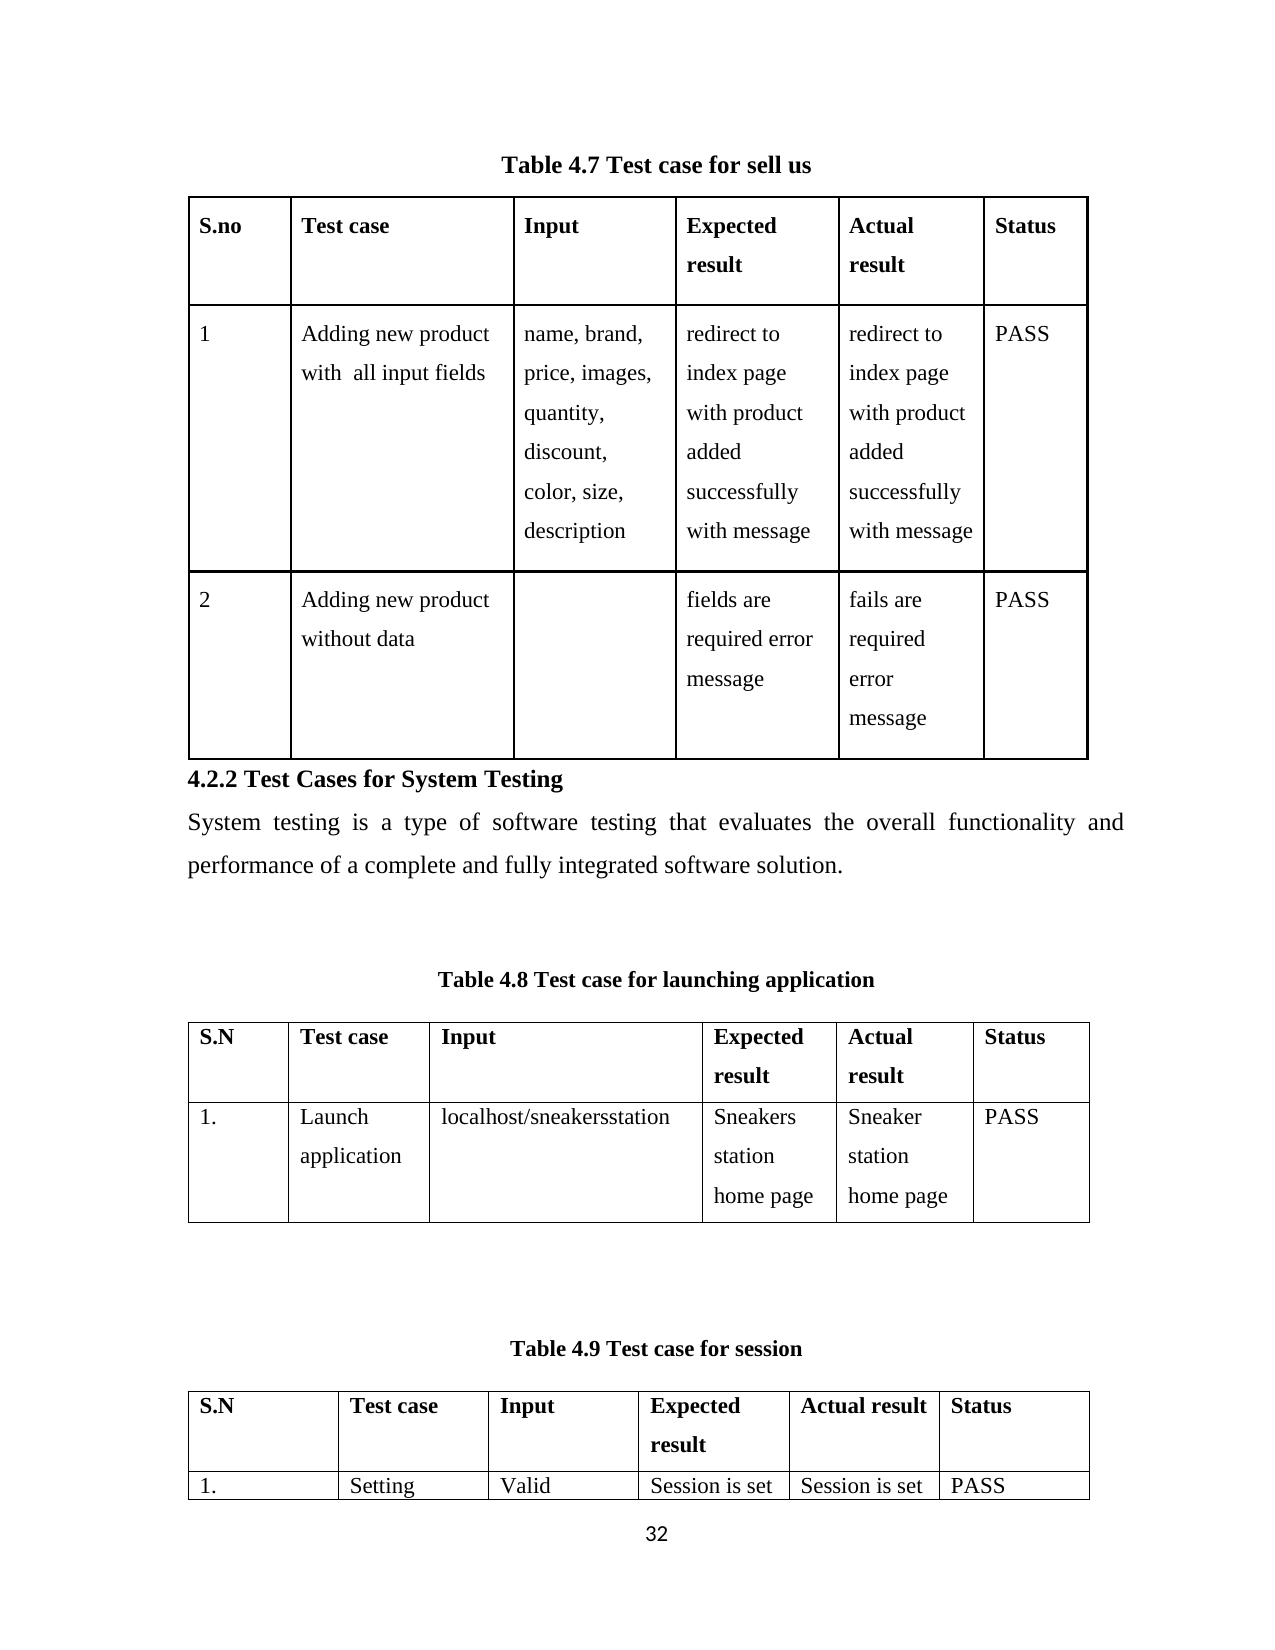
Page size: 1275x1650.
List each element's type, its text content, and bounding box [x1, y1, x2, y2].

table_header Actual result [837, 1023, 973, 1102]
text Table 4.9 Test case for session [187, 1335, 1125, 1361]
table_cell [790, 1472, 939, 1498]
table_cell redirect to index page with product added successfully with message [840, 306, 983, 570]
table_cell 1. [189, 1103, 288, 1222]
table_cell Launch application [289, 1103, 429, 1222]
text Table 4.7 Test case for sell us [187, 150, 1125, 179]
text System testing is a type of software testing that evaluates the overall functionality and performance of a complete and fully integrated software solution. [187, 807, 1125, 879]
subtitle 4.2.2 Test Cases for System Testing [187, 764, 1125, 792]
table_header S.N [189, 1023, 288, 1102]
table_header S.N [189, 1392, 338, 1471]
table_header Test case [339, 1392, 488, 1471]
table_cell Sneakers station home page [703, 1103, 836, 1222]
table_header Actual result [840, 198, 983, 304]
table_cell Adding new product without data [292, 573, 513, 757]
table_cell name, brand, price, images, quantity, discount, color, size, description [515, 306, 675, 570]
table_cell 2 [190, 573, 290, 757]
table_header Test case [292, 198, 513, 304]
table_header Actual result [790, 1392, 939, 1471]
table_header Status [985, 198, 1086, 304]
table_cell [639, 1472, 789, 1498]
table_cell PASS [974, 1103, 1089, 1222]
table_header Expected result [639, 1392, 789, 1471]
table_cell Valid credentials [489, 1472, 638, 1498]
table_cell fields are required error message [677, 573, 838, 757]
text Table 4.8 Test case for launching application [187, 966, 1125, 992]
table_header Status [974, 1023, 1089, 1102]
table_cell PASS [985, 573, 1086, 757]
table_header Status [940, 1392, 1089, 1471]
table_header Expected result [703, 1023, 836, 1102]
table_cell PASS [940, 1472, 1089, 1498]
table_header S.no [190, 198, 290, 304]
table_header Input [430, 1023, 702, 1102]
table_header Input [489, 1392, 638, 1471]
table_cell Adding new product with all input fields [292, 306, 513, 570]
table_cell [515, 573, 675, 757]
table_header Input [515, 198, 675, 304]
table_header Test case [289, 1023, 429, 1102]
table_cell Sneaker station home page [837, 1103, 973, 1222]
table_cell fails are required error message [840, 573, 983, 757]
table_header Expected result [677, 198, 838, 304]
table_cell PASS [985, 306, 1086, 570]
table_cell localhost/sneakersstation [430, 1103, 702, 1222]
table_cell 1 [190, 306, 290, 570]
table_cell redirect to index page with product added successfully with message [677, 306, 838, 570]
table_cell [339, 1472, 488, 1498]
table_cell 1. [189, 1472, 338, 1498]
